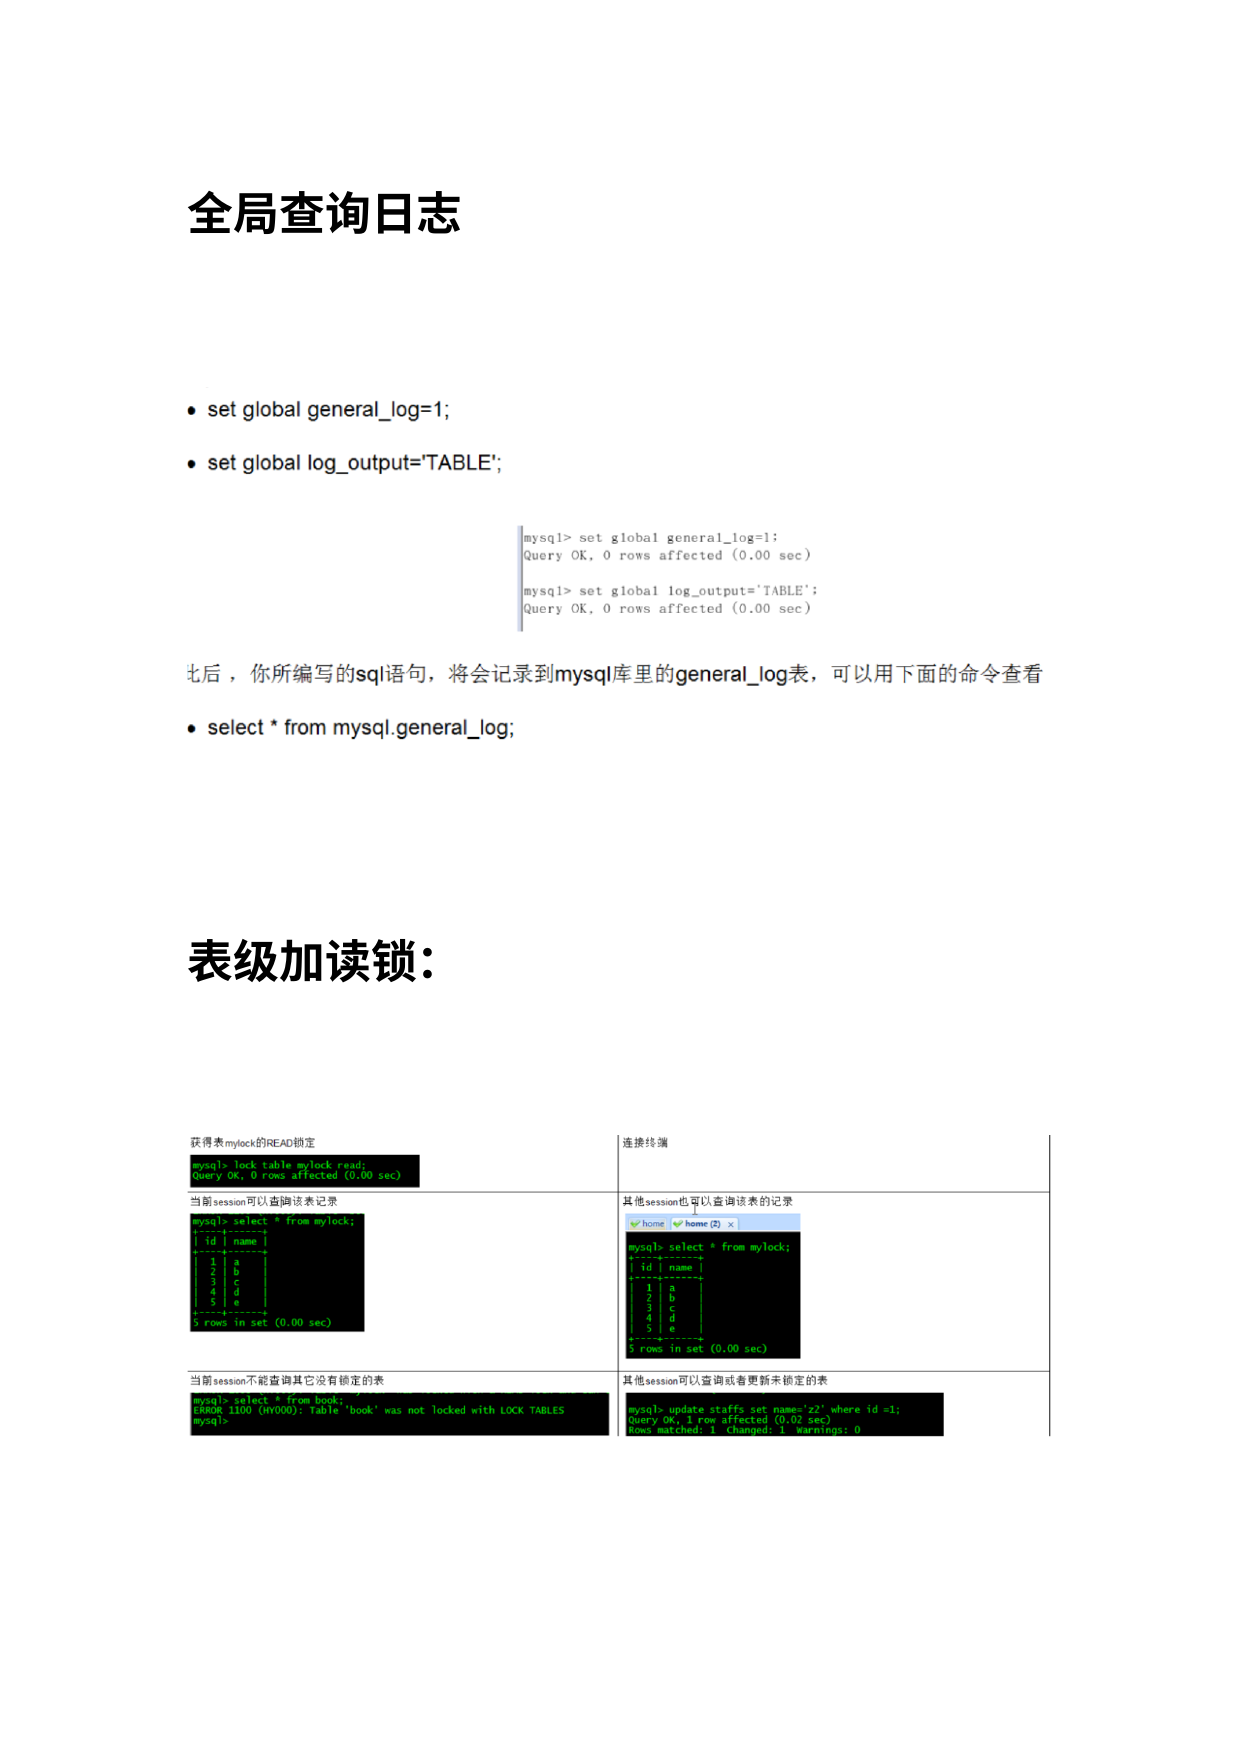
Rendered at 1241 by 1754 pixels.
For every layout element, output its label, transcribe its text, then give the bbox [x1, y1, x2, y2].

picture [187, 387, 1053, 783]
subtitle 表级加读锁： [187, 910, 1053, 1008]
picture [187, 1135, 1053, 1438]
subtitle 全局查询日志 [187, 162, 1053, 259]
